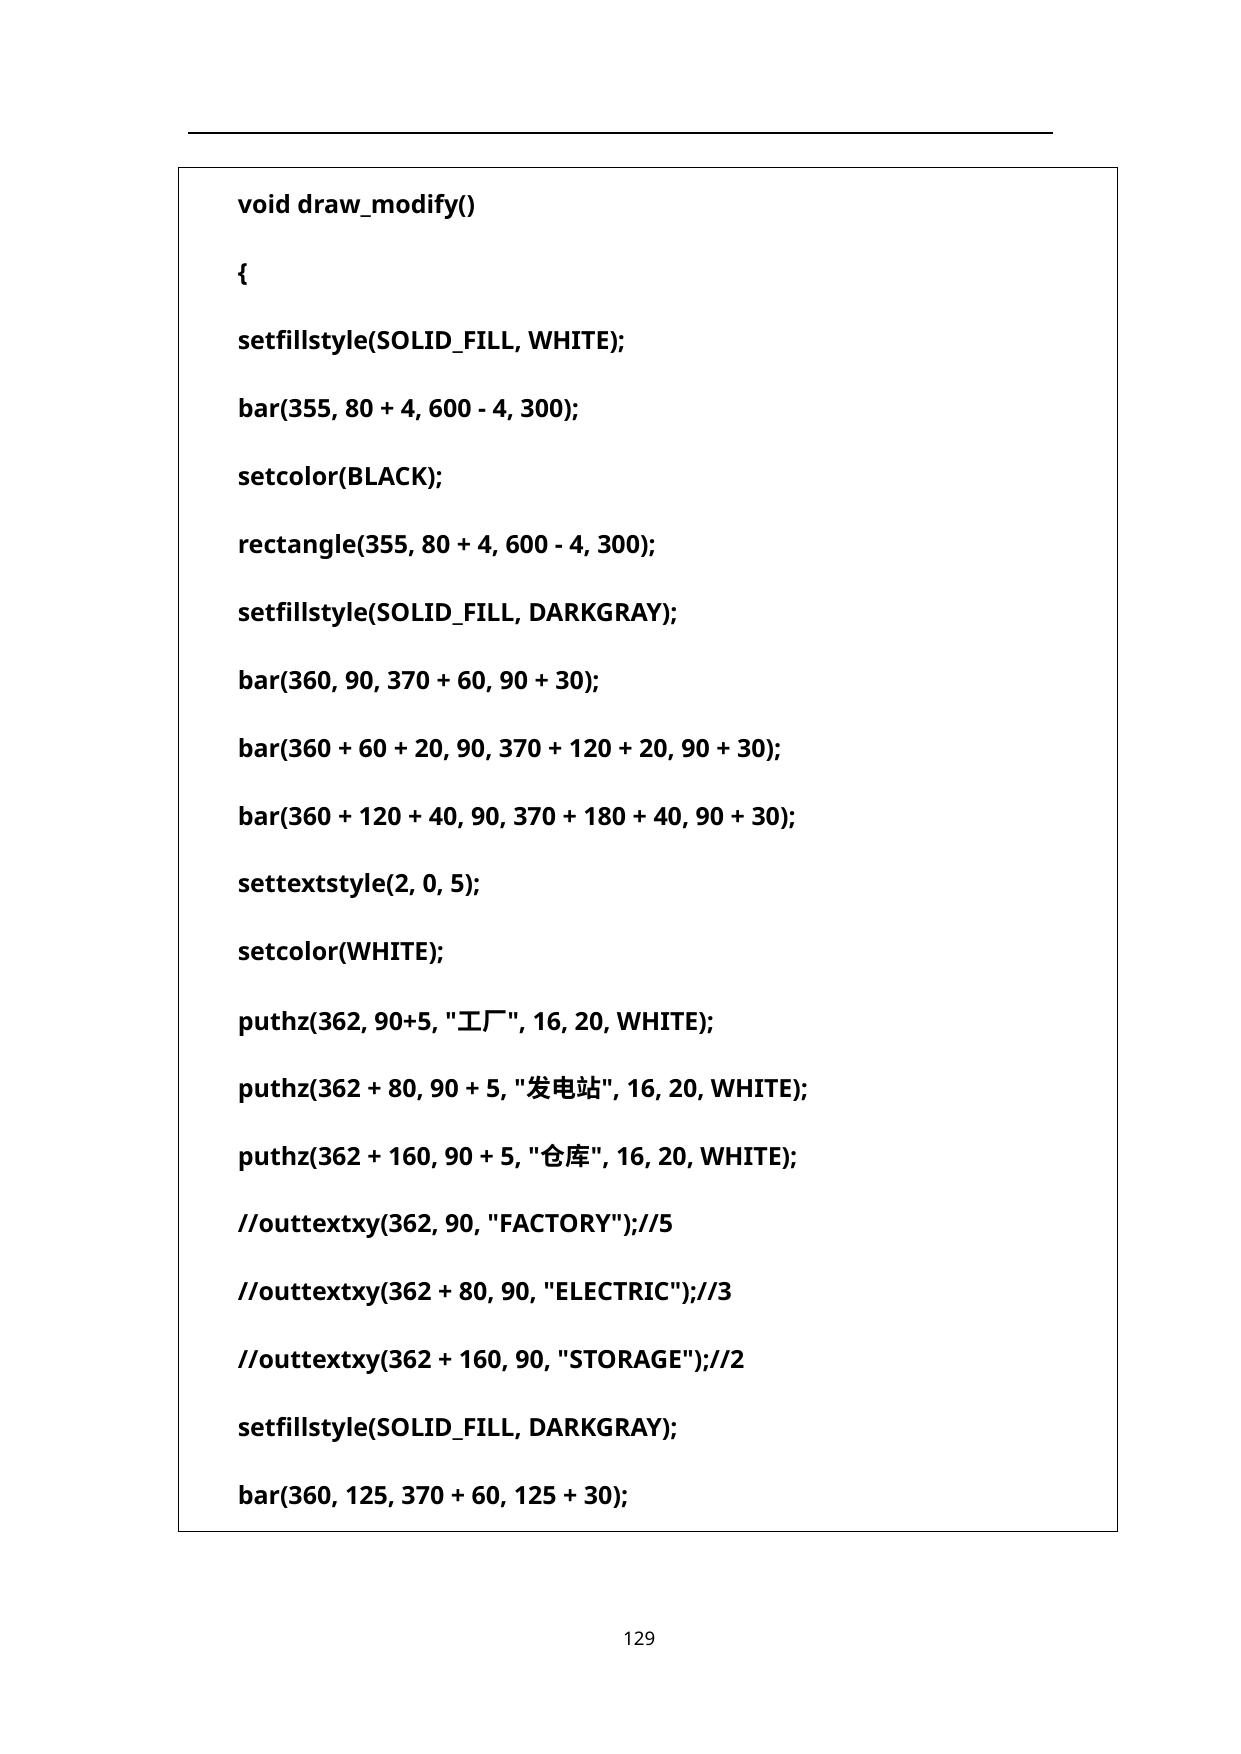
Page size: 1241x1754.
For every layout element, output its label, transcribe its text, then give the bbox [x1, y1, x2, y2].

text puthz(362, 90+5, "工厂", 16, 20, WHITE); [187, 985, 1053, 1053]
text setfillstyle(SOLID_FILL, DARKGRAY); [187, 578, 1053, 646]
text bar(355, 80 + 4, 600 - 4, 300); [187, 374, 1053, 442]
text //outtextxy(362 + 160, 90, "STORAGE");//2 [187, 1325, 1053, 1393]
text setcolor(WHITE); [187, 917, 1053, 985]
text bar(360 + 60 + 20, 90, 370 + 120 + 20, 90 + 30); [187, 713, 1053, 781]
text void draw_modify() [179, 168, 1117, 238]
text bar(360, 125, 370 + 60, 125 + 30); [179, 1457, 1117, 1531]
text //outtextxy(362, 90, "FACTORY");//5 [187, 1189, 1053, 1257]
text puthz(362 + 80, 90 + 5, "发电站", 16, 20, WHITE); [187, 1053, 1053, 1121]
text puthz(362 + 160, 90 + 5, "仓库", 16, 20, WHITE); [187, 1121, 1053, 1189]
text setfillstyle(SOLID_FILL, WHITE); [187, 306, 1053, 374]
text { [187, 238, 1053, 306]
text rectangle(355, 80 + 4, 600 - 4, 300); [187, 510, 1053, 578]
text //outtextxy(362 + 80, 90, "ELECTRIC");//3 [187, 1257, 1053, 1325]
text setfillstyle(SOLID_FILL, DARKGRAY); [187, 1393, 1053, 1457]
text settextstyle(2, 0, 5); [187, 849, 1053, 917]
text bar(360 + 120 + 40, 90, 370 + 180 + 40, 90 + 30); [187, 781, 1053, 849]
text bar(360, 90, 370 + 60, 90 + 30); [187, 646, 1053, 713]
text setcolor(BLACK); [187, 442, 1053, 510]
